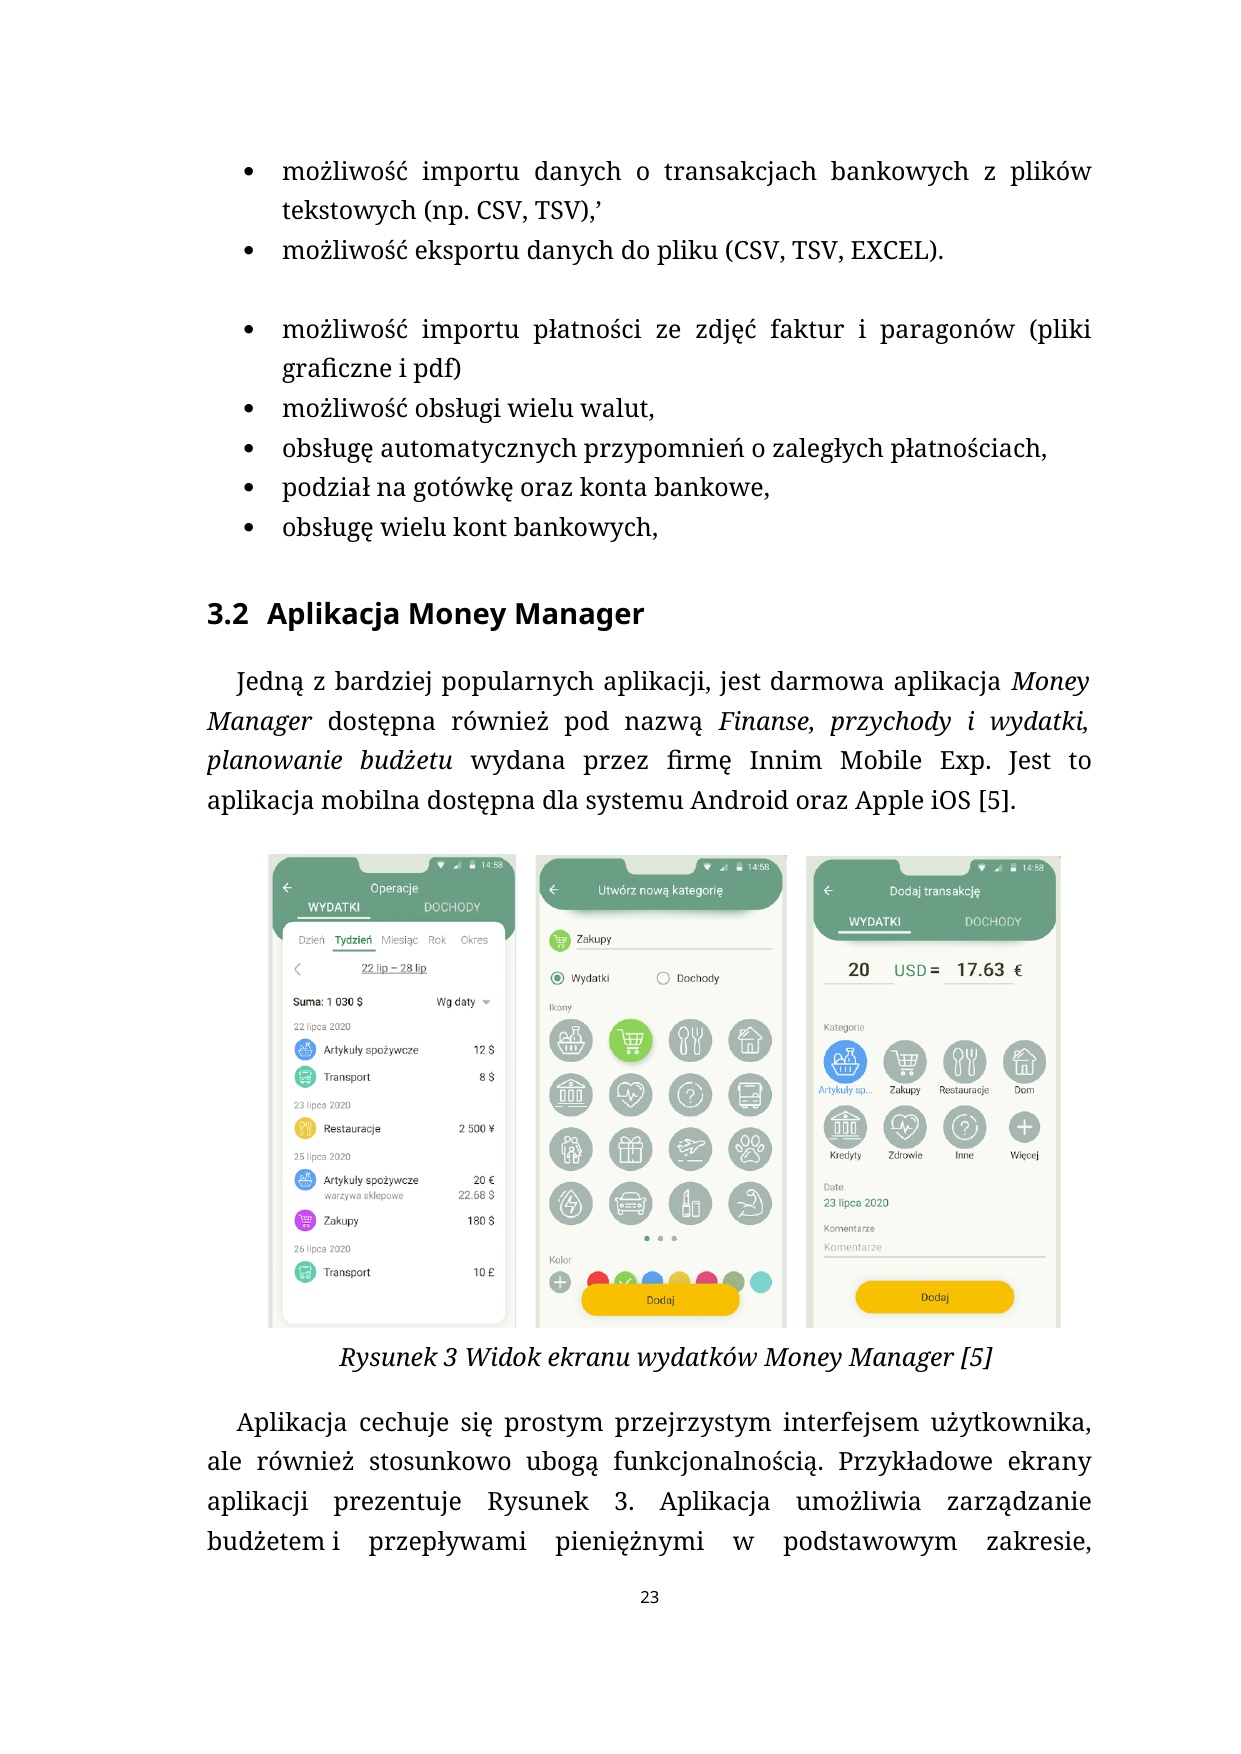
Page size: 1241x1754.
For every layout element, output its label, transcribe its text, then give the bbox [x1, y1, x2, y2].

subtitle Aplikacja Money Manager [207, 593, 1092, 633]
picture [268, 854, 517, 1328]
list możliwość importu danych o transakcjach bankowych z plików tekstowych (np. CSV, TSV),’ [244, 148, 1092, 227]
picture [535, 855, 787, 1328]
list obsługę automatycznych przypomnień o zaległych płatnościach, [244, 425, 1092, 464]
list obsługę wielu kont bankowych, [244, 504, 1092, 543]
list możliwość eksportu danych do pliku (CSV, TSV, EXCEL). [244, 227, 1092, 266]
list podział na gotówkę oraz konta bankowe, [244, 464, 1092, 504]
text Jedną z bardziej popularnych aplikacji, jest darmowa aplikacja Money Manager dostępna również pod nazwą Finanse, przychody i wydatki, planowanie budżetu wydana przez firmę Innim Mobile Exp. Jest to aplikacja mobilna dostępna dla systemu Android oraz Apple iOS. [207, 658, 1092, 817]
picture [806, 856, 1061, 1328]
list możliwość obsługi wielu walut, [244, 385, 1092, 425]
list możliwość importu płatności ze zdjęć faktur i paragonów (pliki graficzne i pdf) [244, 306, 1092, 385]
